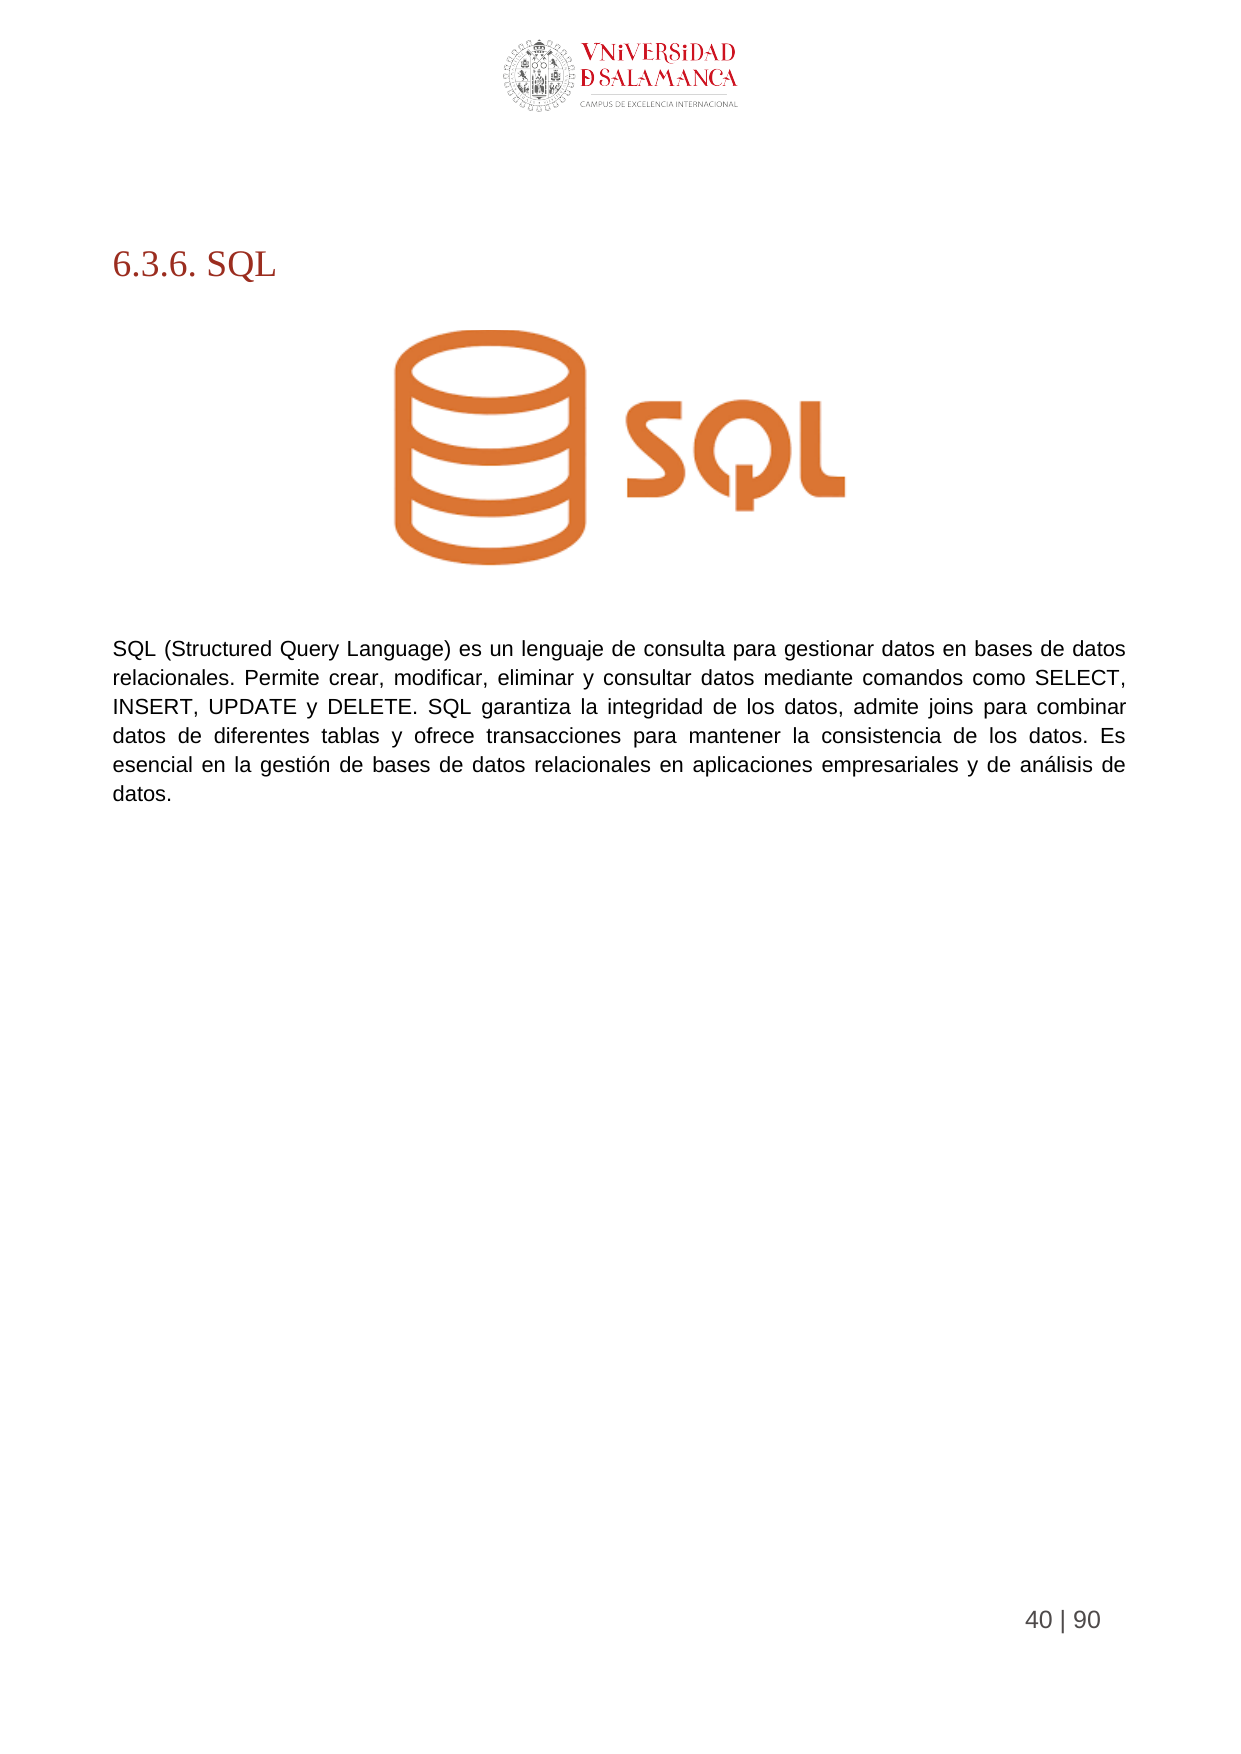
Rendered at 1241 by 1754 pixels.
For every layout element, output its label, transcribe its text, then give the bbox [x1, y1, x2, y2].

text SQL (Structured Query Language) es un lenguaje de consulta para gestionar datos en bases de datos relacionales. Permite crear, modificar, eliminar y consultar datos mediante comandos como SELECT, INSERT, UPDATE y DELETE. SQL garantiza la integridad de los datos, admite joins para combinar datos de diferentes tablas y ofrece transacciones para mantener la consistencia de los datos. Es esencial en la gestión de bases de datos relacionales en aplicaciones empresariales y de análisis de datos. [112, 636, 1128, 806]
subtitle 6.3.6. SQL [112, 241, 1128, 284]
picture [363, 330, 878, 570]
picture [499, 36, 742, 116]
